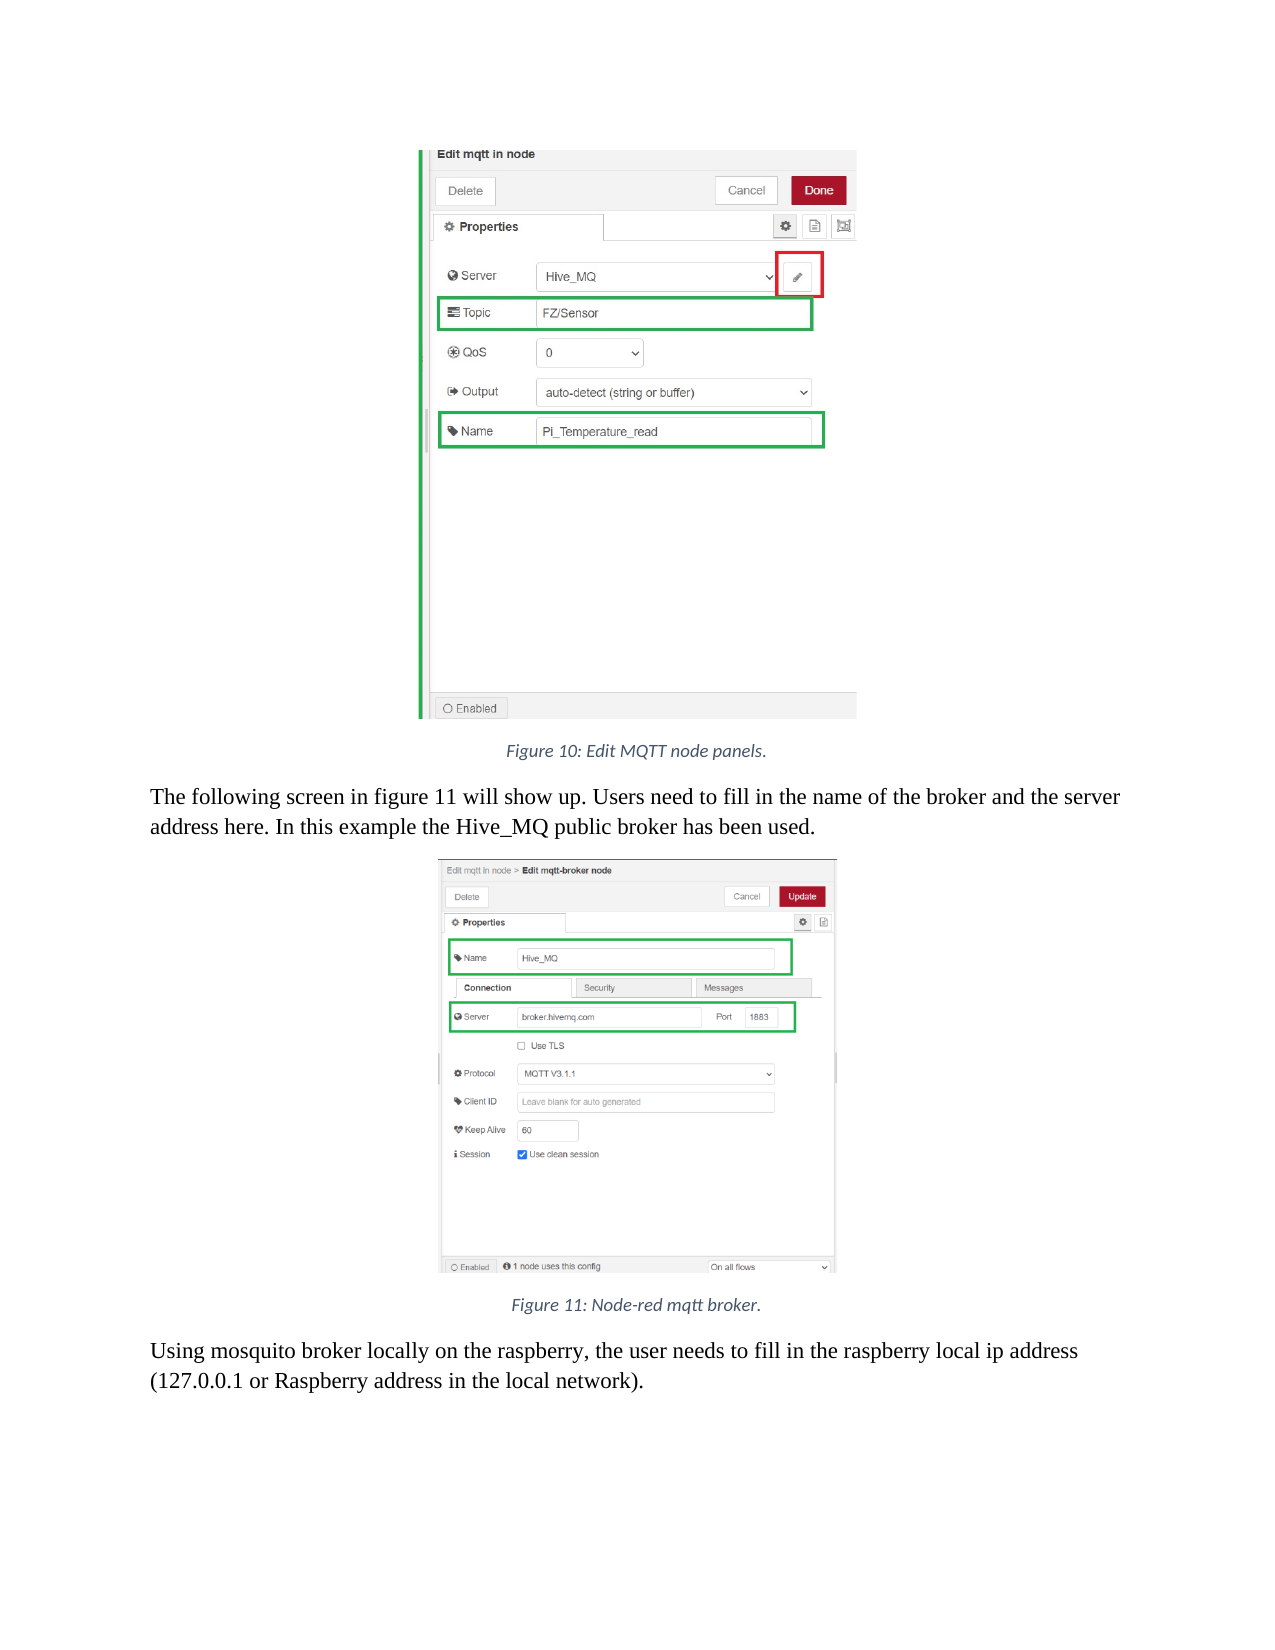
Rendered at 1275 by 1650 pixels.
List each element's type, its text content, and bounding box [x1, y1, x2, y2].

text Using mosquito broker locally on the raspberry, the user needs to fill in the raspberry local ip address (127.0.0.1 or Raspberry address in the local network). [150, 1337, 1125, 1393]
picture [418, 150, 857, 719]
text Figure 11: Node-red mqtt broker. [150, 1293, 1125, 1316]
text The following screen in figure 11 will show up. Users need to fill in the name of the broker and the server address here. In this example the Hive_MQ public broker has been used. [150, 783, 1125, 839]
text Figure 10: Edit MQTT node panels. [150, 739, 1125, 762]
picture [438, 859, 838, 1273]
